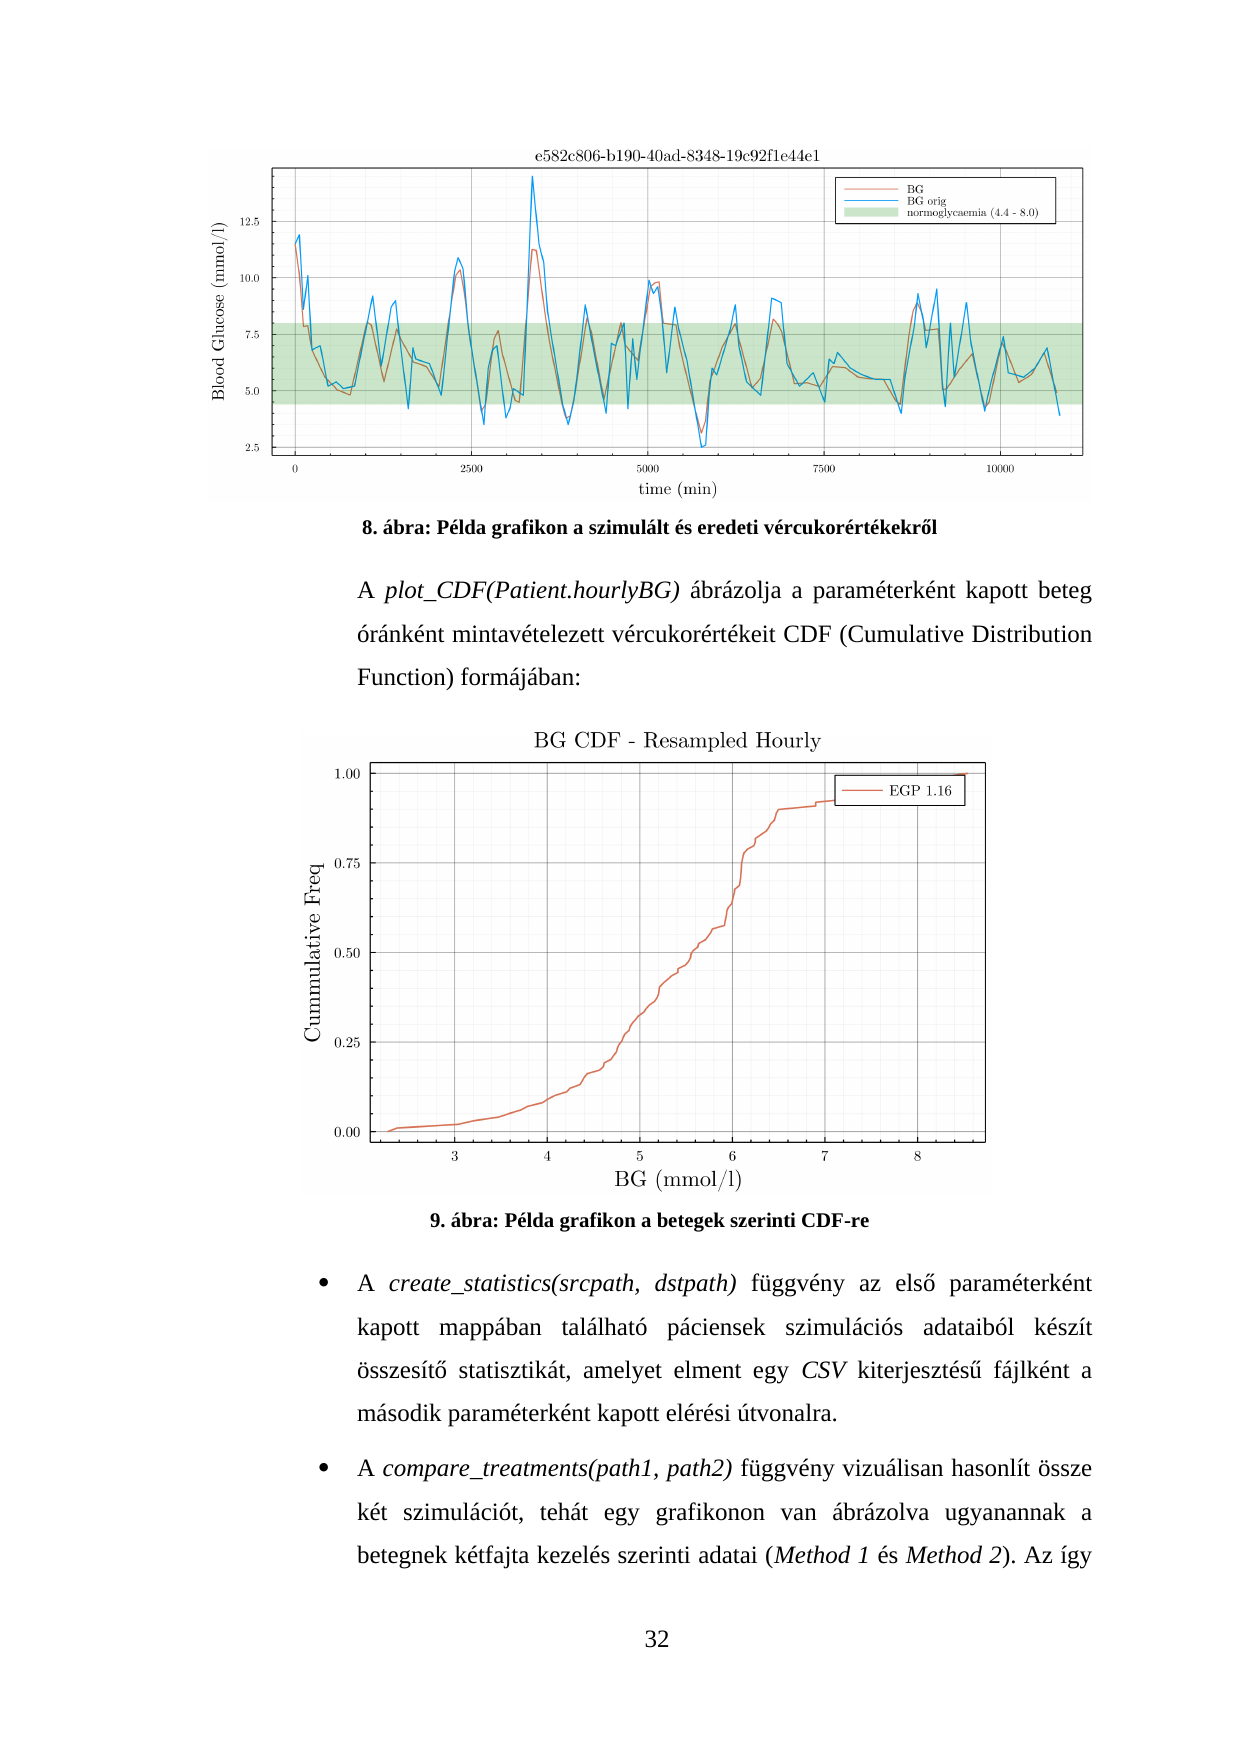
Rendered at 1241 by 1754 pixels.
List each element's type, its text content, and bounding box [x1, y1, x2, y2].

picture [300, 730, 999, 1195]
list A plot_CDF(Patient.hourlyBG) ábrázolja a paraméterként kapott beteg óránként mintavételezett vércukorértékeit CDF (Cumulative Distribution Function) formájában: [357, 576, 1092, 691]
text 9. ábra: Példa grafikon a betegek szerinti CDF-re [207, 1207, 1092, 1232]
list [319, 1453, 1092, 1568]
picture [206, 147, 1093, 502]
text 8. ábra: Példa grafikon a szimulált és eredeti vércukorértékekről [207, 514, 1092, 539]
list A create_statistics(srcpath, dstpath) függvény az első paraméterként kapott mappában található páciensek szimulációs adataiból készít összesítő statisztikát, amelyet elment egy CSV kiterjesztésű fájlként a második paraméterként kapott elérési útvonalra. [319, 1268, 1092, 1427]
